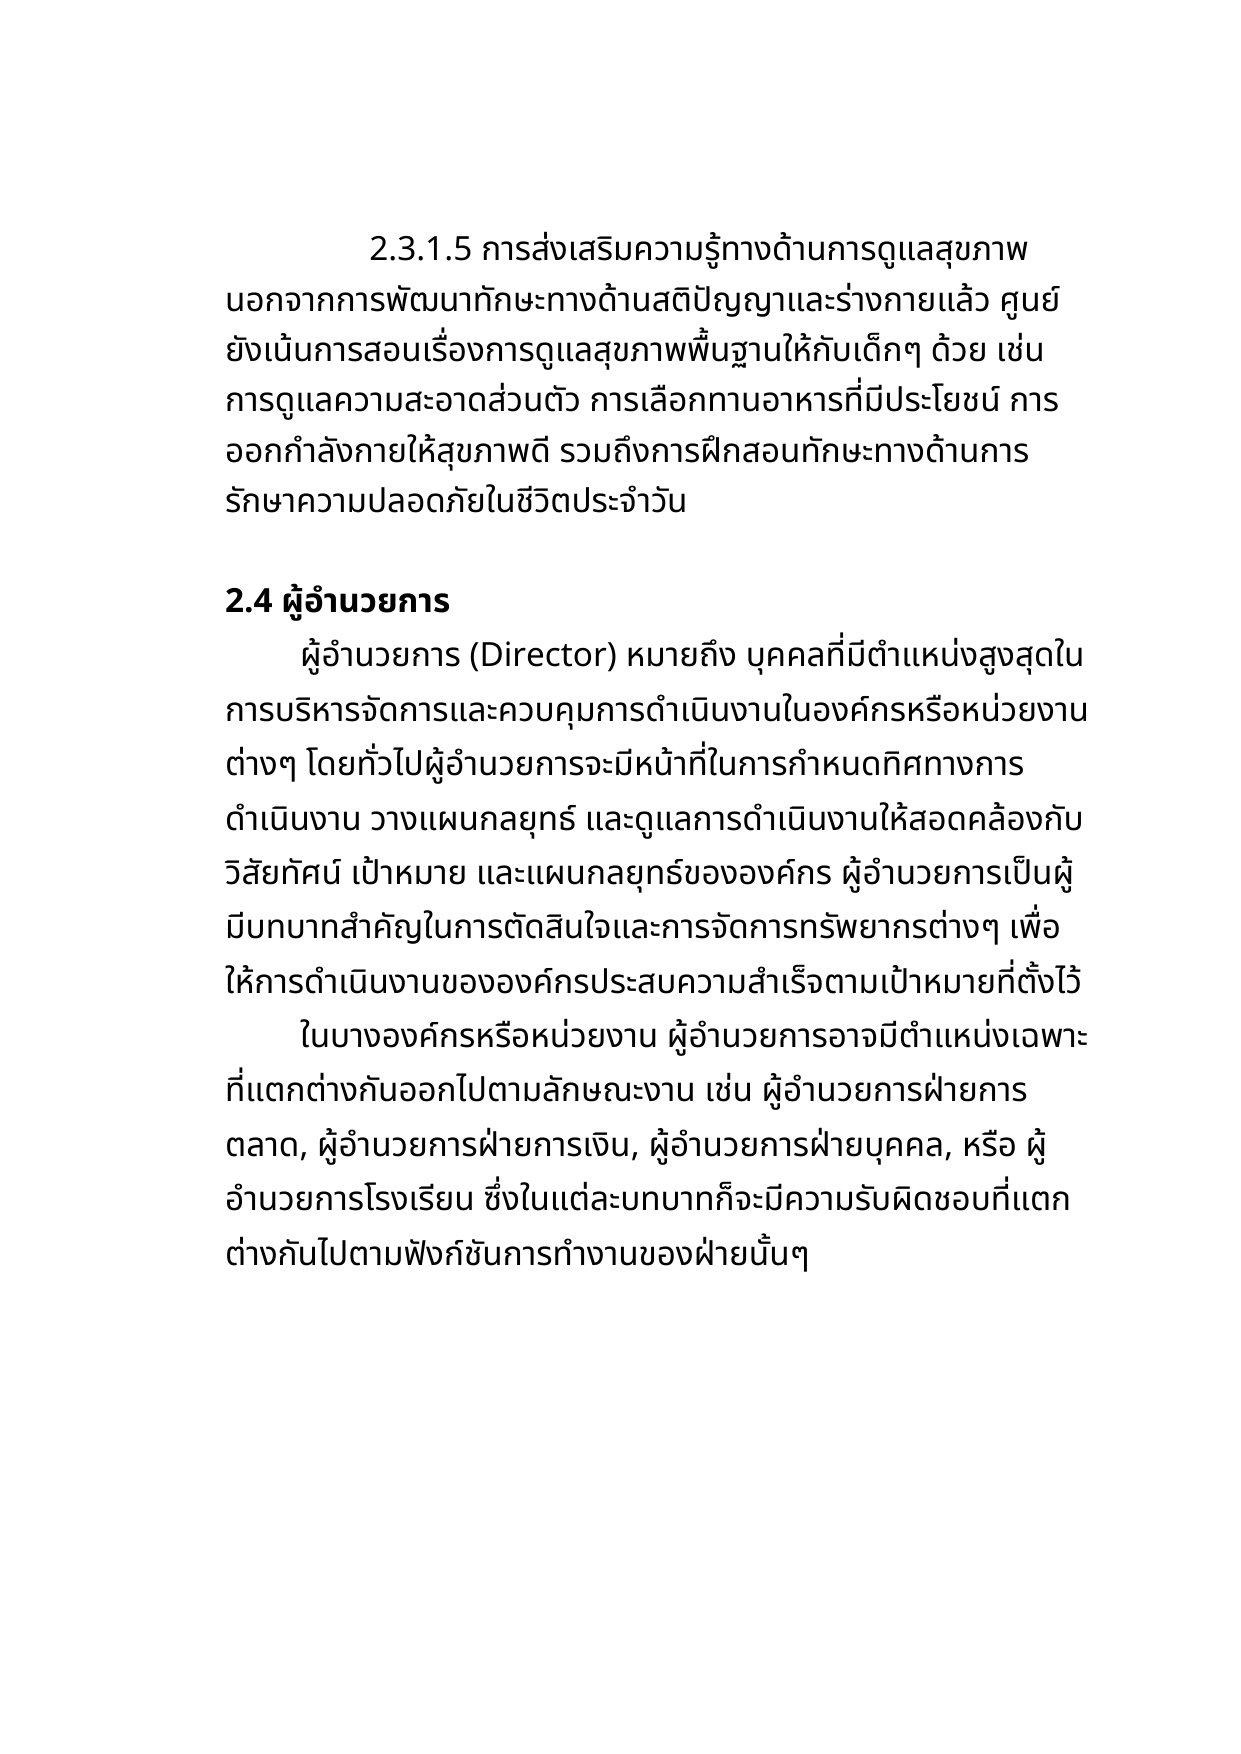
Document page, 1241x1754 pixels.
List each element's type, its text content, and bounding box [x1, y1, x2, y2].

text 2.3.1.5 การส่งเสริมความรู้ทางด้านการดูแลสุขภาพ นอกจากการพัฒนาทักษะทางด้านสติปัญญาและร่างกายแล้ว ศูนย์ยังเน้นการสอนเรื่องการดูแลสุขภาพพื้นฐานให้กับเด็กๆ ด้วย เช่น การดูแลความสะอาดส่วนตัว การเลือกทานอาหารที่มีประโยชน์ การออกกำลังกายให้สุขภาพดี รวมถึงการฝึกสอนทักษะทางด้านการรักษาความปลอดภัยในชีวิตประจำวัน [225, 225, 1090, 528]
text ผู้อำนวยการ (Director) หมายถึง บุคคลที่มีตำแหน่งสูงสุดในการบริหารจัดการและควบคุมการดำเนินงานในองค์กรหรือหน่วยงานต่างๆ โดยทั่วไปผู้อำนวยการจะมีหน้าที่ในการกำหนดทิศทางการดำเนินงาน วางแผนกลยุทธ์ และดูแลการดำเนินงานให้สอดคล้องกับวิสัยทัศน์ เป้าหมาย และแผนกลยุทธ์ขององค์กร ผู้อำนวยการเป็นผู้มีบทบาทสำคัญในการตัดสินใจและการจัดการทรัพยากรต่างๆ เพื่อให้การดำเนินงานขององค์กรประสบความสำเร็จตามเป้าหมายที่ตั้งไว้ [225, 631, 1090, 1008]
text ในบางองค์กรหรือหน่วยงาน ผู้อำนวยการอาจมีตำแหน่งเฉพาะที่แตกต่างกันออกไปตามลักษณะงาน เช่น ผู้อำนวยการฝ่ายการตลาด, ผู้อำนวยการฝ่ายการเงิน, ผู้อำนวยการฝ่ายบุคคล, หรือ ผู้อำนวยการโรงเรียน ซึ่งในแต่ละบทบาทก็จะมีความรับผิดชอบที่แตกต่างกันไปตามฟังก์ชันการทำงานของฝ่ายนั้นๆ [225, 1012, 1090, 1280]
text 2.4 ผู้อำนวยการ [225, 577, 1090, 627]
